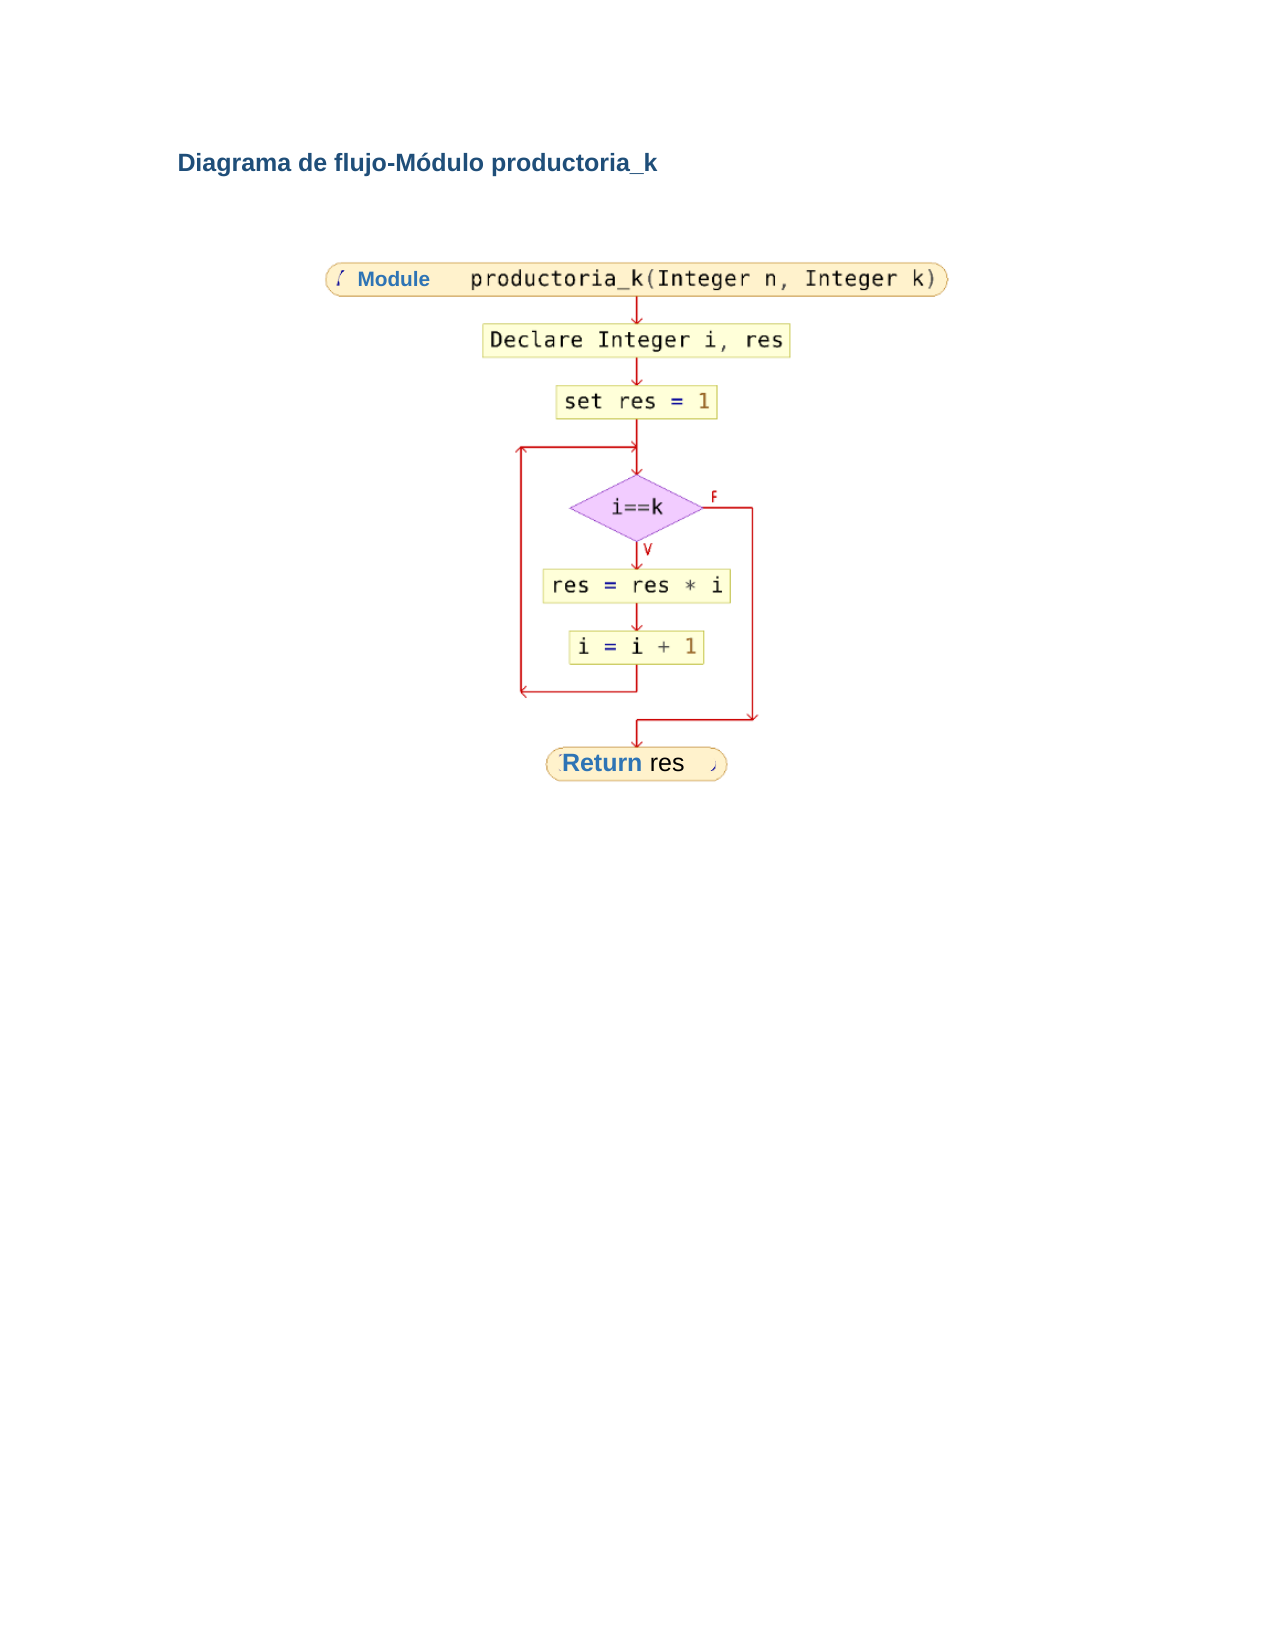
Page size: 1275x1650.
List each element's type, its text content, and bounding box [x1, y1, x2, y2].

text Diagrama de flujo-Módulo productoria_k [177, 148, 1098, 176]
picture [317, 235, 960, 800]
